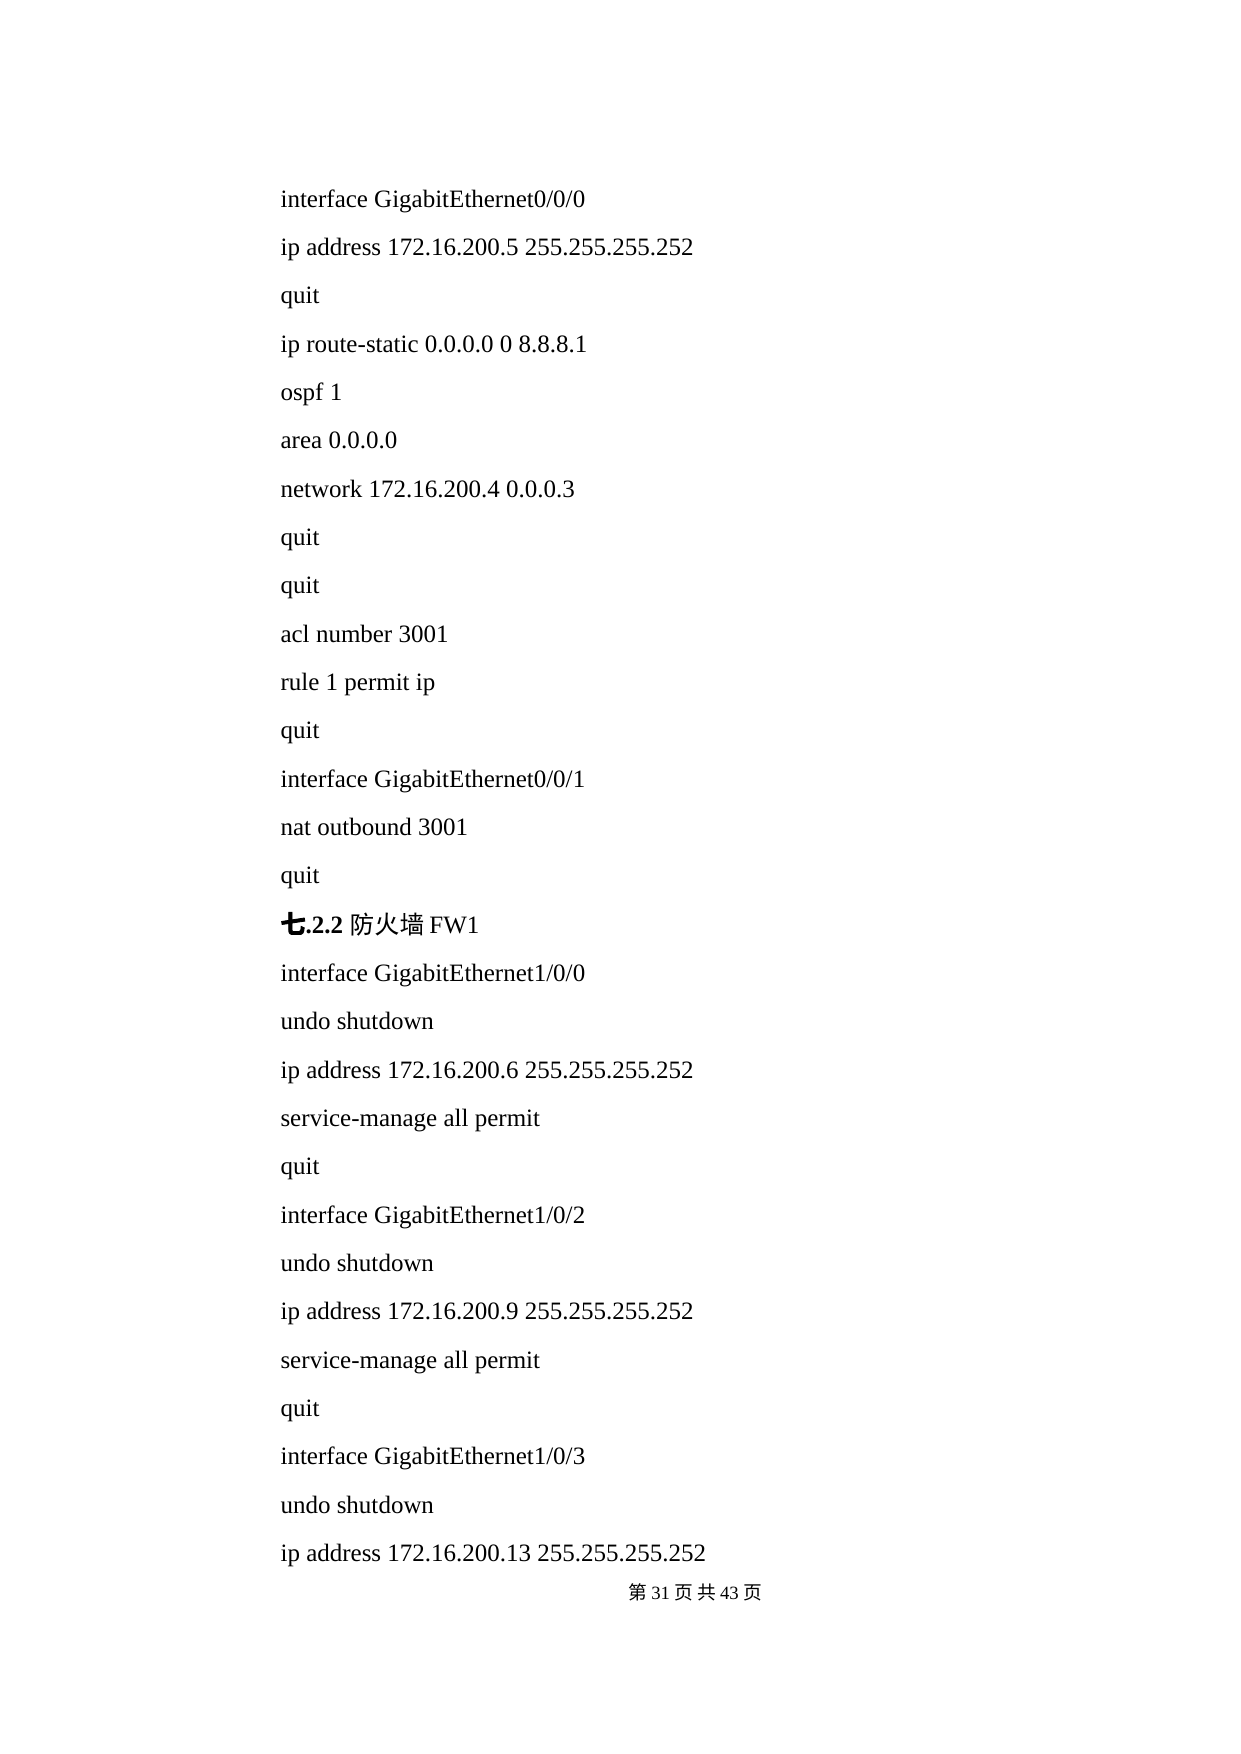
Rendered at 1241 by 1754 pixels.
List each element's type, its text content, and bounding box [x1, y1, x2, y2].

text interface GigabitEthernet1/0/3 [230, 1439, 1122, 1473]
text ospf 1 [230, 374, 1122, 408]
text undo shutdown [230, 1487, 1122, 1521]
text quit [230, 519, 1122, 553]
text undo shutdown [230, 1245, 1122, 1279]
text interface GigabitEthernet0/0/0 [230, 181, 1122, 215]
text rule 1 permit ip [230, 664, 1122, 698]
text quit [230, 1390, 1122, 1424]
text interface GigabitEthernet1/0/0 [230, 955, 1122, 989]
text nat outbound 3001 [230, 809, 1122, 843]
text ip address 172.16.200.6 255.255.255.252 [230, 1052, 1122, 1086]
text quit [230, 278, 1122, 312]
text acl number 3001 [230, 616, 1122, 650]
text ip address 172.16.200.9 255.255.255.252 [230, 1294, 1122, 1328]
text quit [230, 713, 1122, 747]
text ip address 172.16.200.5 255.255.255.252 [230, 229, 1122, 263]
text quit [230, 1149, 1122, 1183]
text network 172.16.200.4 0.0.0.3 [230, 471, 1122, 505]
text interface GigabitEthernet1/0/2 [230, 1197, 1122, 1231]
text undo shutdown [230, 1004, 1122, 1038]
text quit [230, 858, 1122, 892]
text service-manage all permit [230, 1342, 1122, 1376]
text ip route-static 0.0.0.0 0 8.8.8.1 [230, 326, 1122, 360]
subtitle 防火墙FW1 [230, 906, 1122, 940]
text service-manage all permit [230, 1100, 1122, 1134]
text area 0.0.0.0 [230, 423, 1122, 457]
text quit [230, 568, 1122, 602]
text ip address 172.16.200.13 255.255.255.252 [230, 1535, 1122, 1569]
text interface GigabitEthernet0/0/1 [230, 761, 1122, 795]
